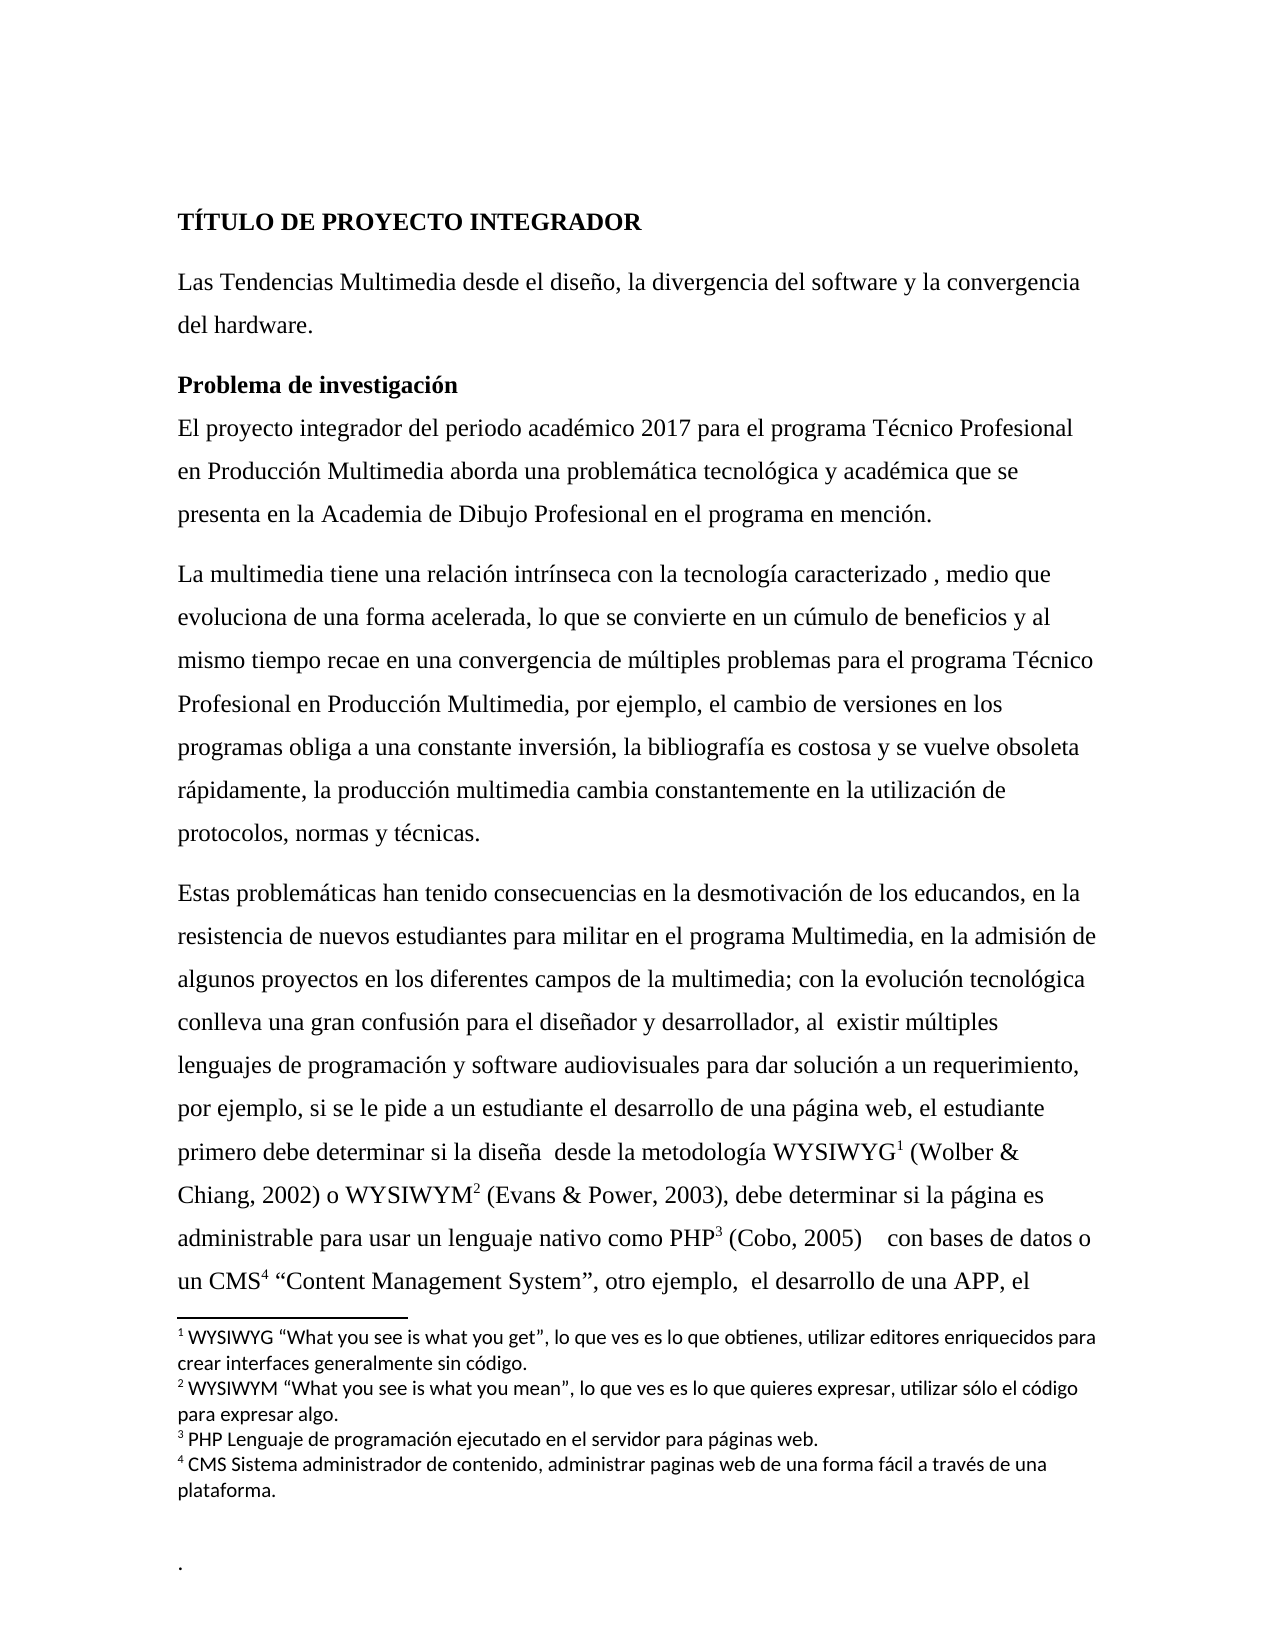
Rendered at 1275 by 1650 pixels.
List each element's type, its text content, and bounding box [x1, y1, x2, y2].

text Problema de investigación [177, 370, 1098, 399]
text El proyecto integrador del periodo académico 2017 para el programa Técnico Profesional en Producción Multimedia aborda una problemática tecnológica y académica que se presenta en la Academia de Dibujo Profesional en el programa en mención. [177, 413, 1098, 528]
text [177, 878, 1098, 1295]
text La multimedia tiene una relación intrínseca con la tecnología caracterizado , medio que evoluciona de una forma acelerada, lo que se convierte en un cúmulo de beneficios y al mismo tiempo recae en una convergencia de múltiples problemas para el programa Técnico Profesional en Producción Multimedia, por ejemplo, el cambio de versiones en los programas obliga a una constante inversión, la bibliografía es costosa y se vuelve obsoleta rápidamente, la producción multimedia cambia constantemente en la utilización de protocolos, normas y técnicas. [177, 559, 1098, 847]
text TÍTULO DE PROYECTO INTEGRADOR [177, 207, 1098, 236]
text Las Tendencias Multimedia desde el diseño, la divergencia del software y la convergencia del hardware. [177, 267, 1098, 339]
